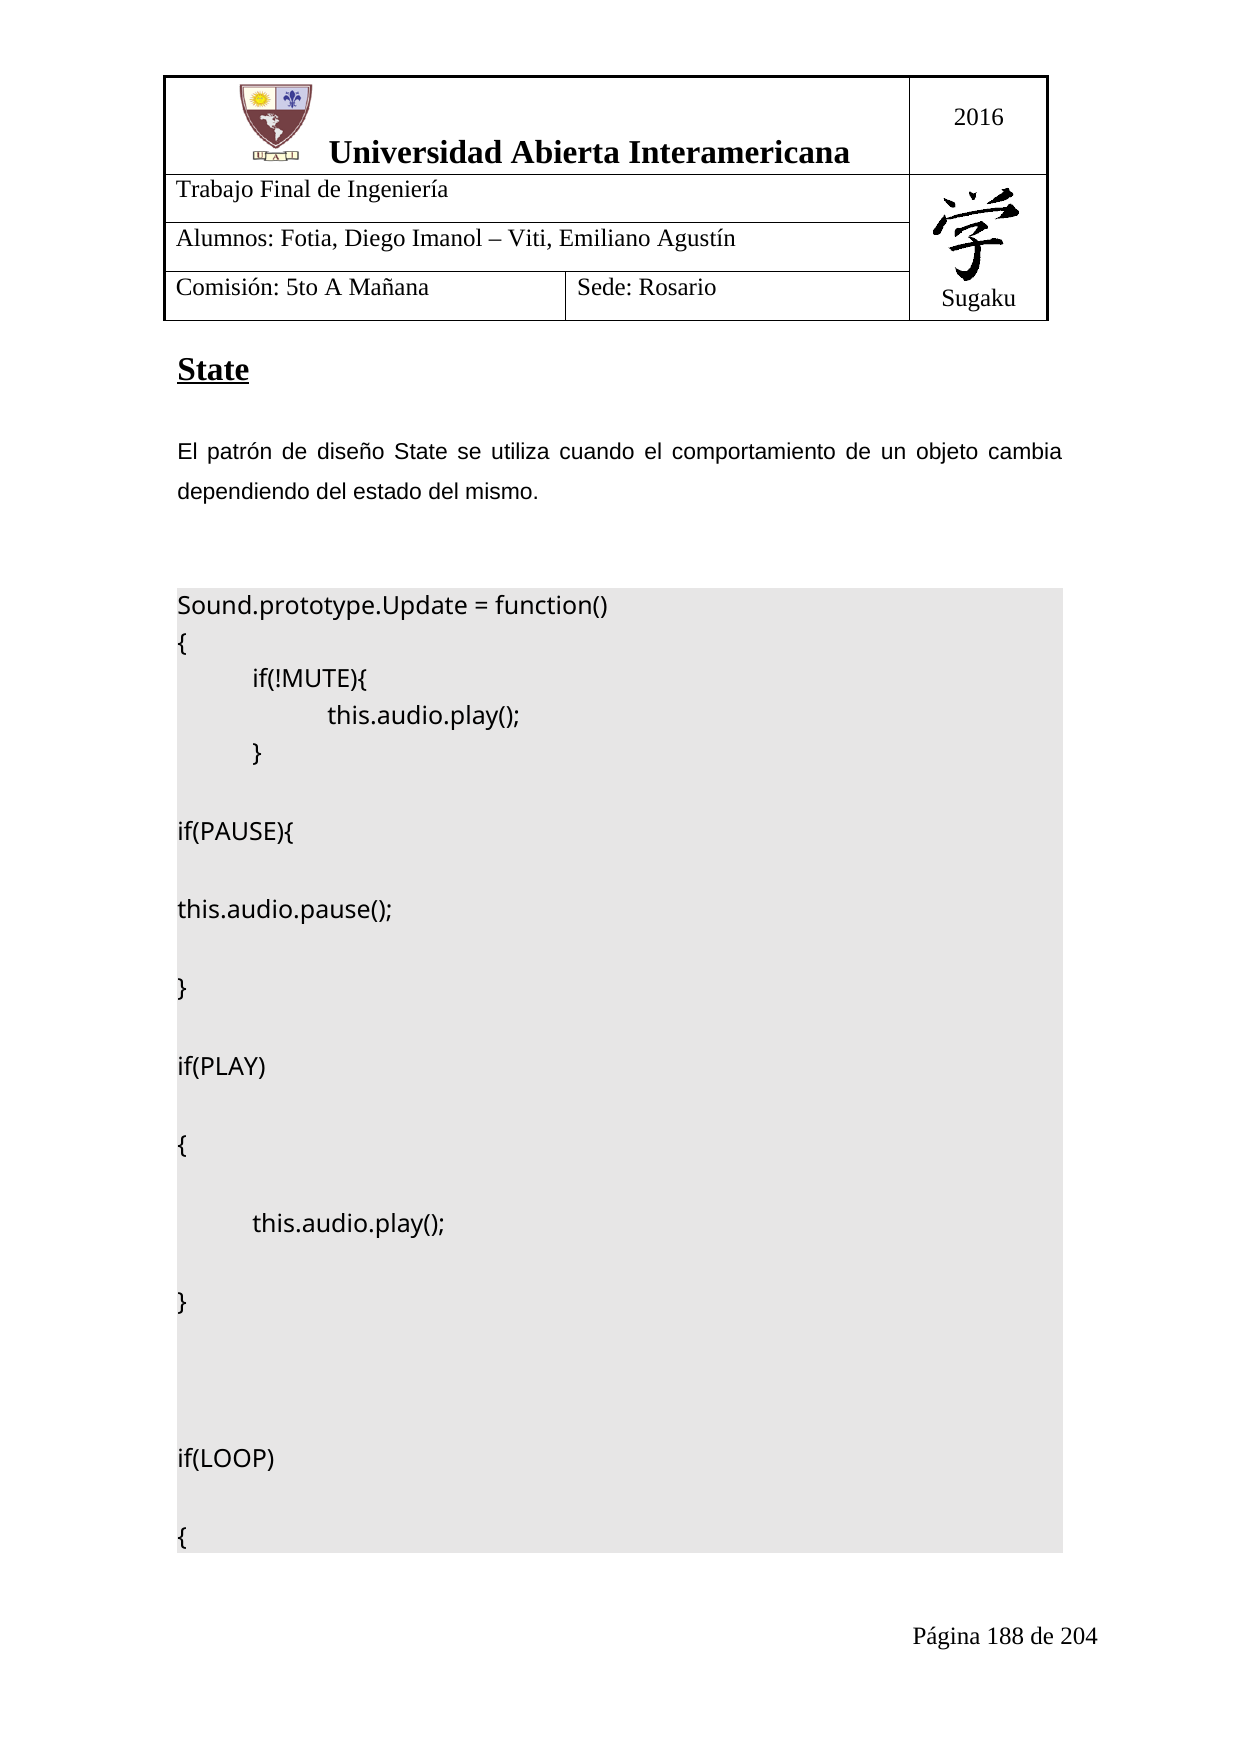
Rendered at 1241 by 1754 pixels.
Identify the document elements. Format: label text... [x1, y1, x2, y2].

text this.audio.play(); [177, 1205, 1063, 1239]
subtitle State [177, 349, 1063, 387]
text if(PLAY) [177, 1048, 1063, 1082]
text if(LOOP) [177, 1441, 1063, 1475]
text this.audio.pause(); [177, 892, 1063, 926]
picture [223, 78, 329, 164]
text } [177, 1284, 1063, 1318]
text Sound.prototype.Update = function() { if(!MUTE){ this.audio.play(); } [177, 588, 1063, 769]
text } [177, 970, 1063, 1004]
text if(PAUSE){ [177, 813, 1063, 847]
text { [177, 1127, 1063, 1161]
text El patrón de diseño State se utiliza cuando el comportamiento de un objeto cambia dependiendo del estado del mismo. [177, 438, 1063, 504]
text { [177, 1519, 1063, 1553]
picture [927, 181, 1030, 284]
